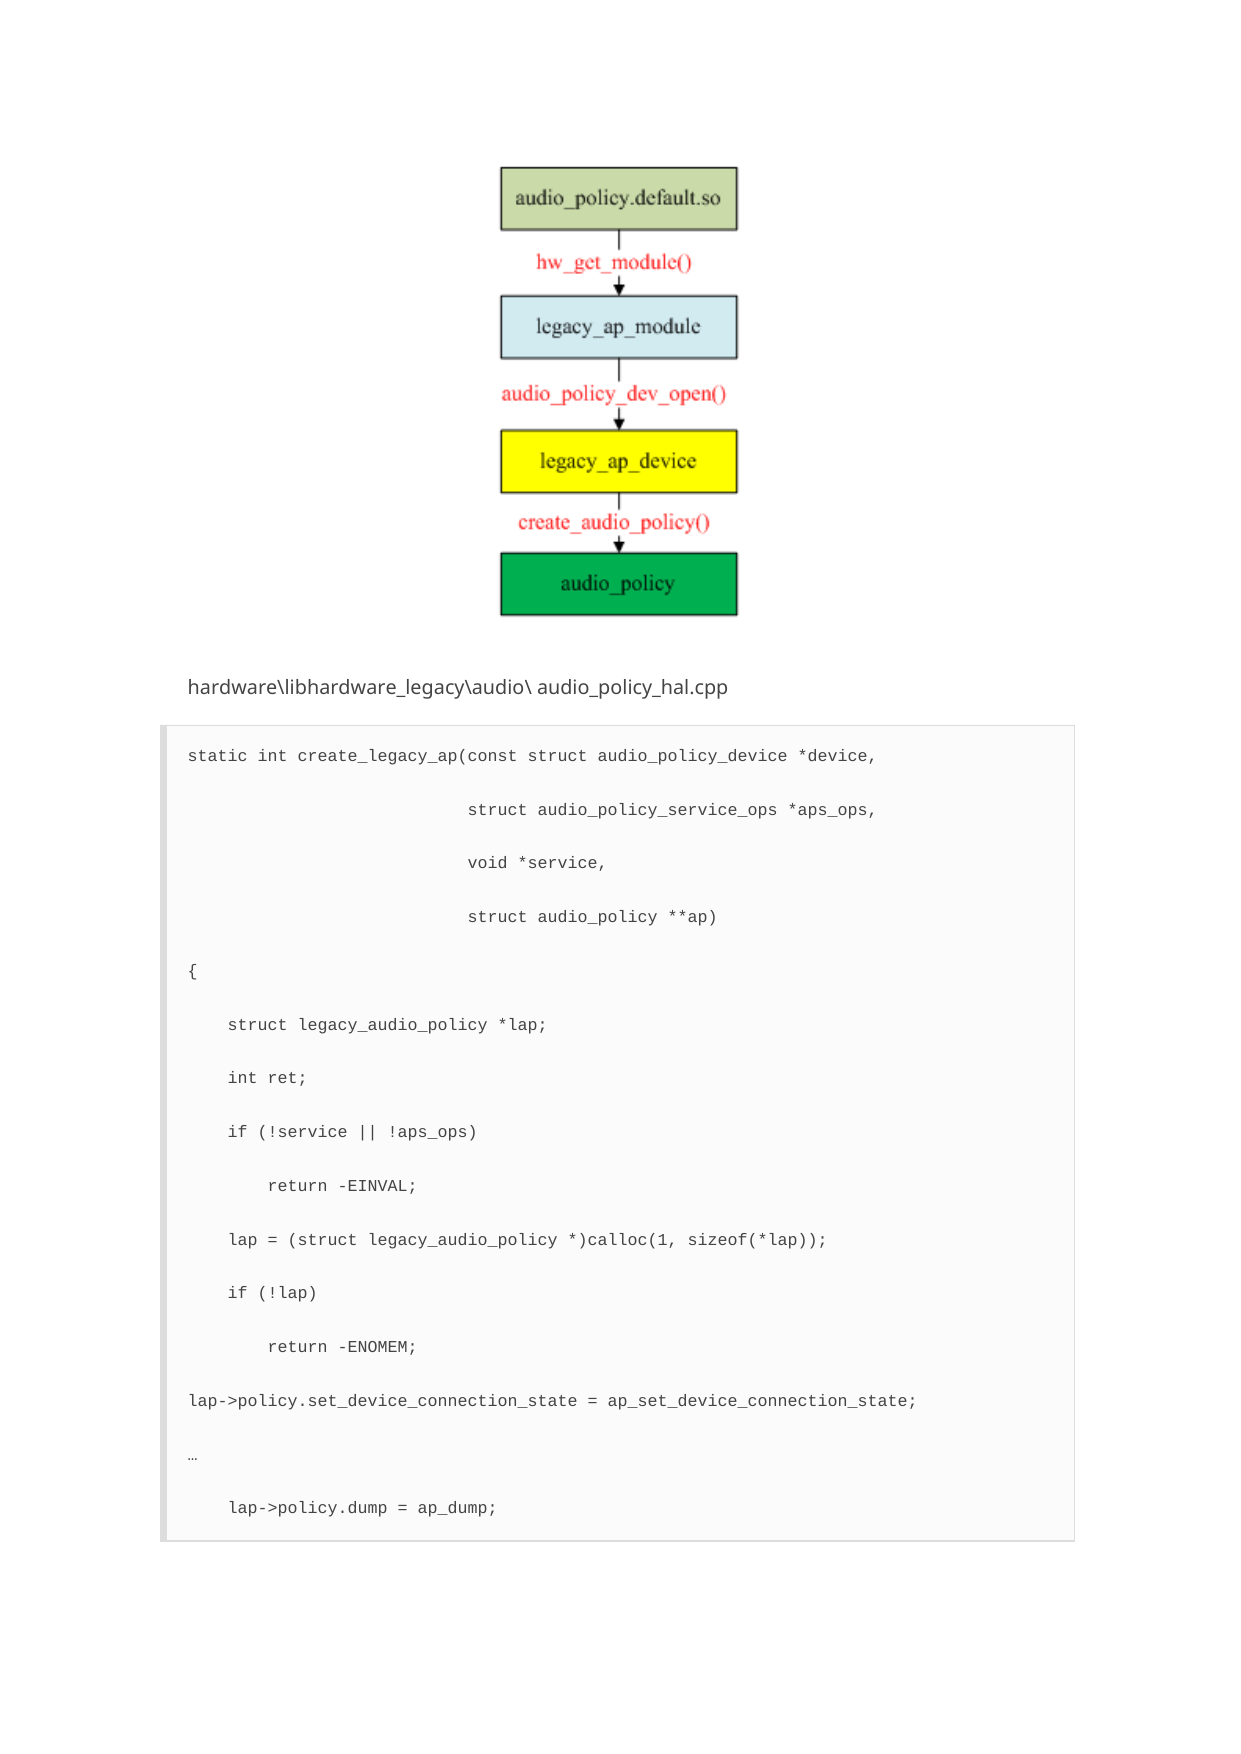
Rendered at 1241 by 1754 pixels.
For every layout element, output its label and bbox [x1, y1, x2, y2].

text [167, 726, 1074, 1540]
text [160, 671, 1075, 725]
picture [493, 162, 747, 622]
